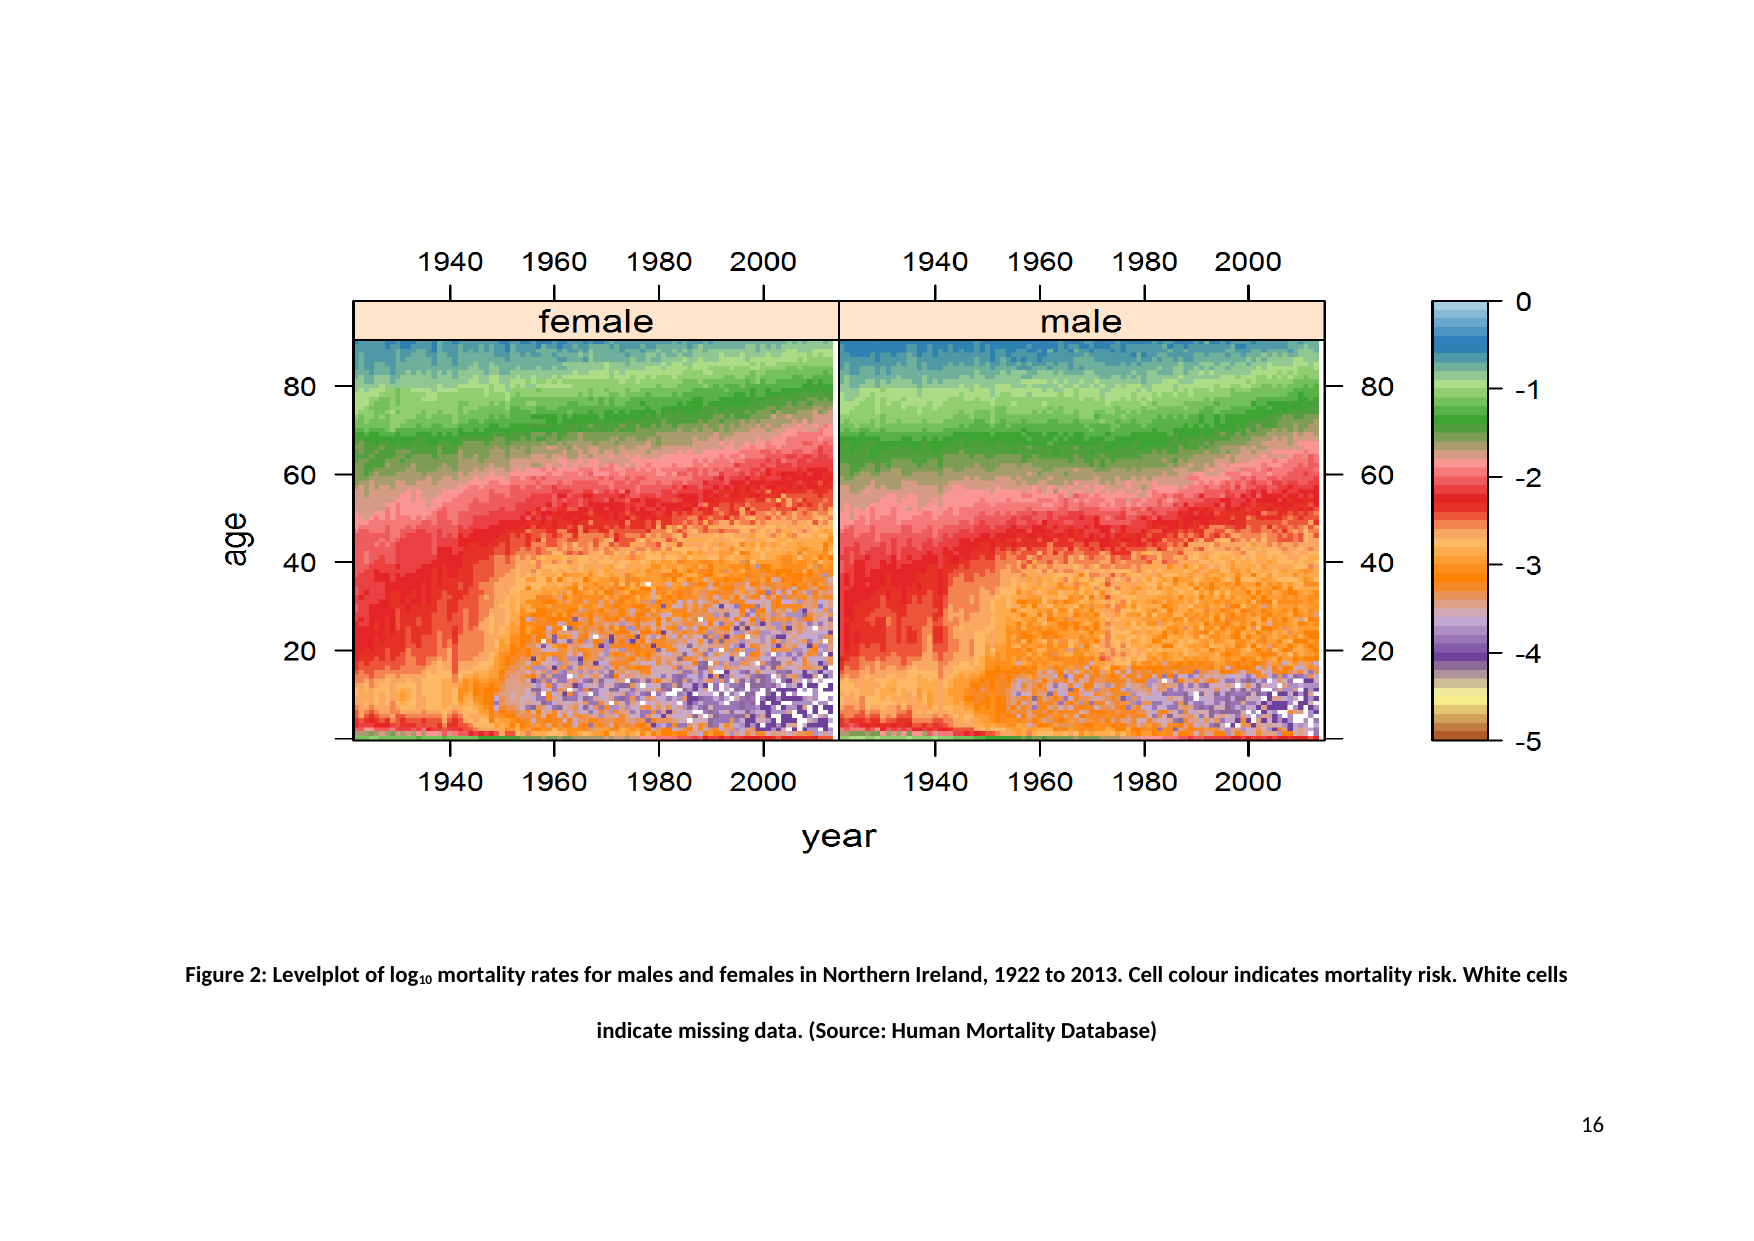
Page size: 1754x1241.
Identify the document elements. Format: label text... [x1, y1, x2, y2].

text Figure 2: Levelplot of log10 mortality rates for males and females in Northern Ireland, 1922 to 2013. Cell colour indicates mortality risk. White cells indicate missing data. (Source: Human Mortality Database) [150, 960, 1604, 1044]
picture [198, 150, 1561, 916]
